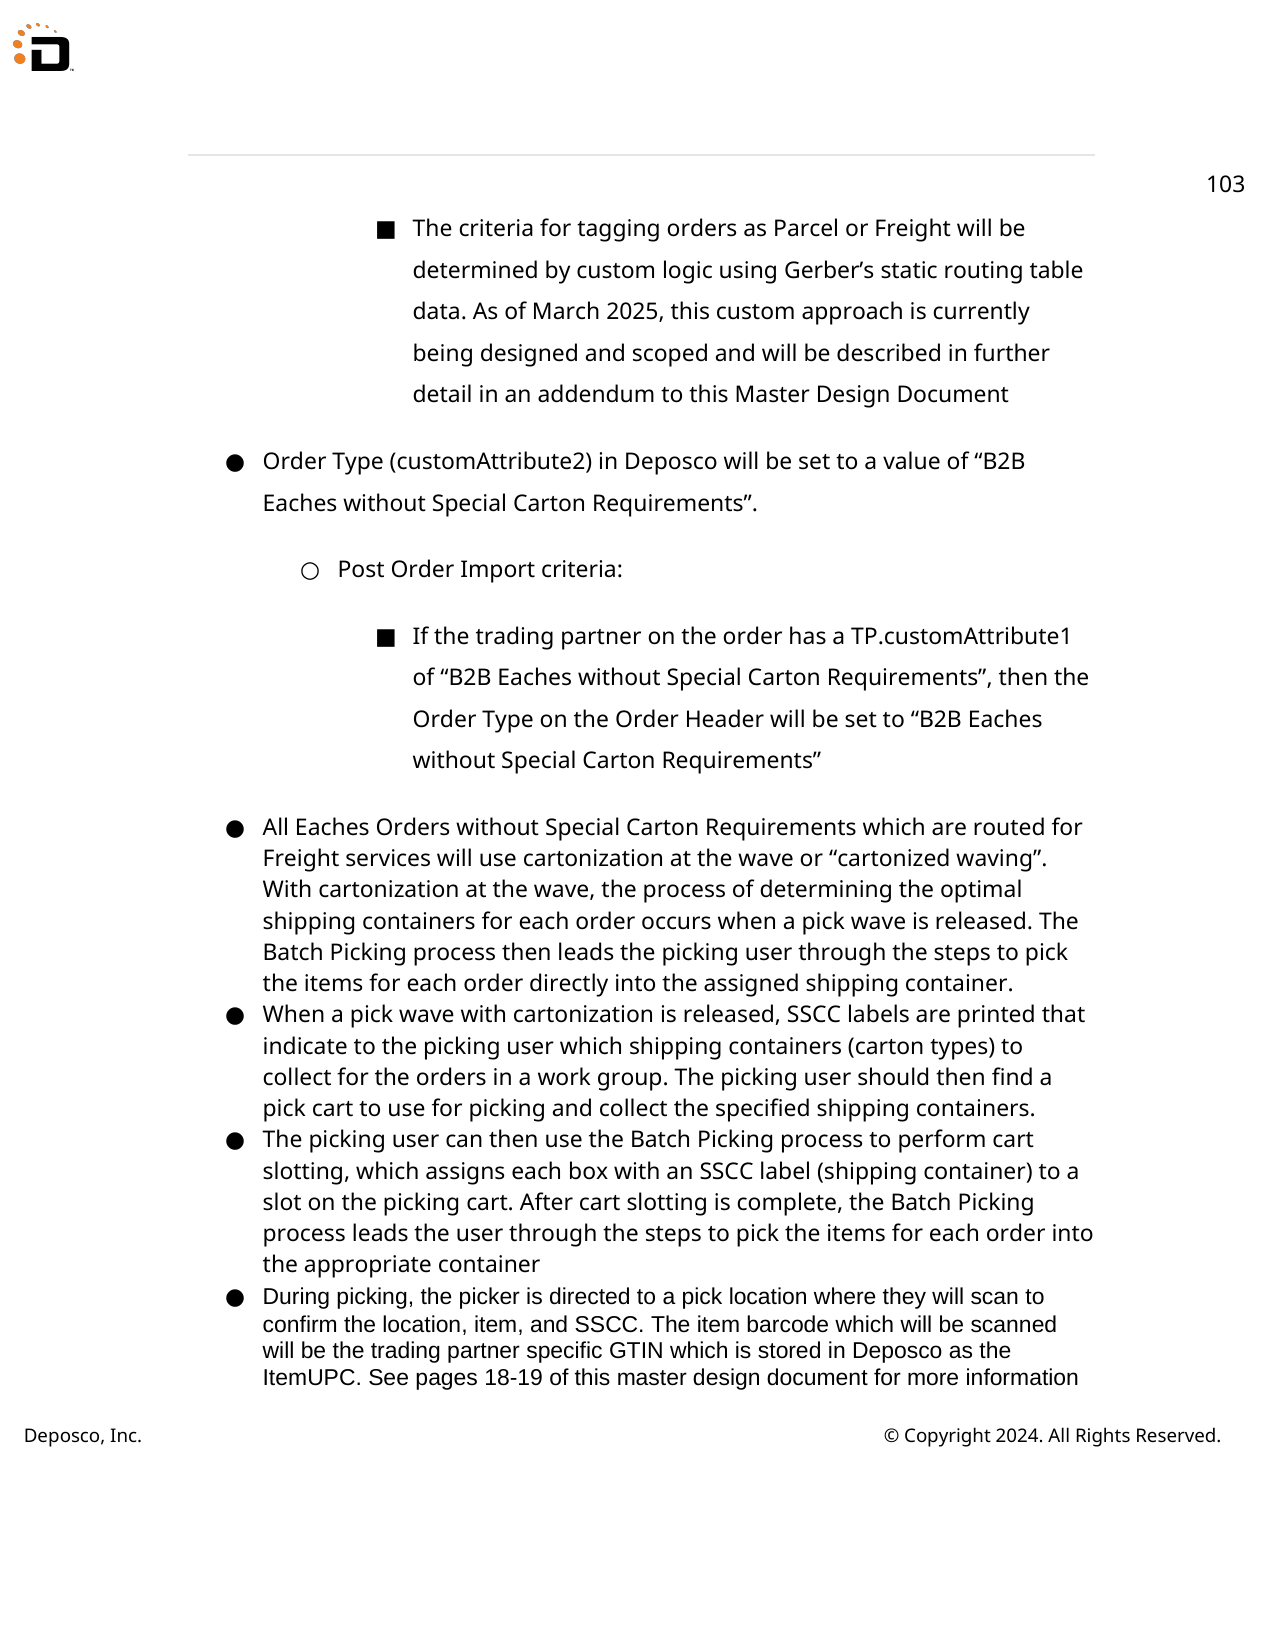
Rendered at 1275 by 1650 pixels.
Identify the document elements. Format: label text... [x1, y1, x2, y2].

list The criteria for tagging orders as Parcel or Freight will be determined by custom logic using Gerber’s static routing table data. As of March 2025, this custom approach is currently being designed and scoped and will be described in further detail in an addendum to this Master Design Document [375, 212, 1095, 410]
picture [13, 23, 74, 71]
list If the trading partner on the order has a TP.customAttribute1 of “B2B Eaches without Special Carton Requirements”, then the Order Type on the Order Header will be set to “B2B Eaches without Special Carton Requirements” [375, 620, 1095, 776]
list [225, 1280, 1095, 1390]
list Order Type (customAttribute2) in Deposco will be set to a value of “B2B Eaches without Special Carton Requirements”. [225, 445, 1095, 518]
list All Eaches Orders without Special Carton Requirements which are routed for Freight services will use cartonization at the wave or “cartonized waving”. With cartonization at the wave, the process of determining the optimal shipping containers for each order occurs when a pick wave is released. The Batch Picking process then leads the picking user through the steps to pick the items for each order directly into the assigned shipping container. [225, 811, 1095, 998]
list When a pick wave with cartonization is released, SSCC labels are printed that indicate to the picking user which shipping containers (carton types) to collect for the orders in a work group. The picking user should then find a pick cart to use for picking and collect the specified shipping containers. [225, 998, 1095, 1123]
list The picking user can then use the Batch Picking process to perform cart slotting, which assigns each box with an SSCC label (shipping container) to a slot on the picking cart. After cart slotting is complete, the Batch Picking process leads the user through the steps to pick the items for each order into the appropriate container [225, 1123, 1095, 1280]
list Post Order Import criteria: [300, 553, 1095, 584]
